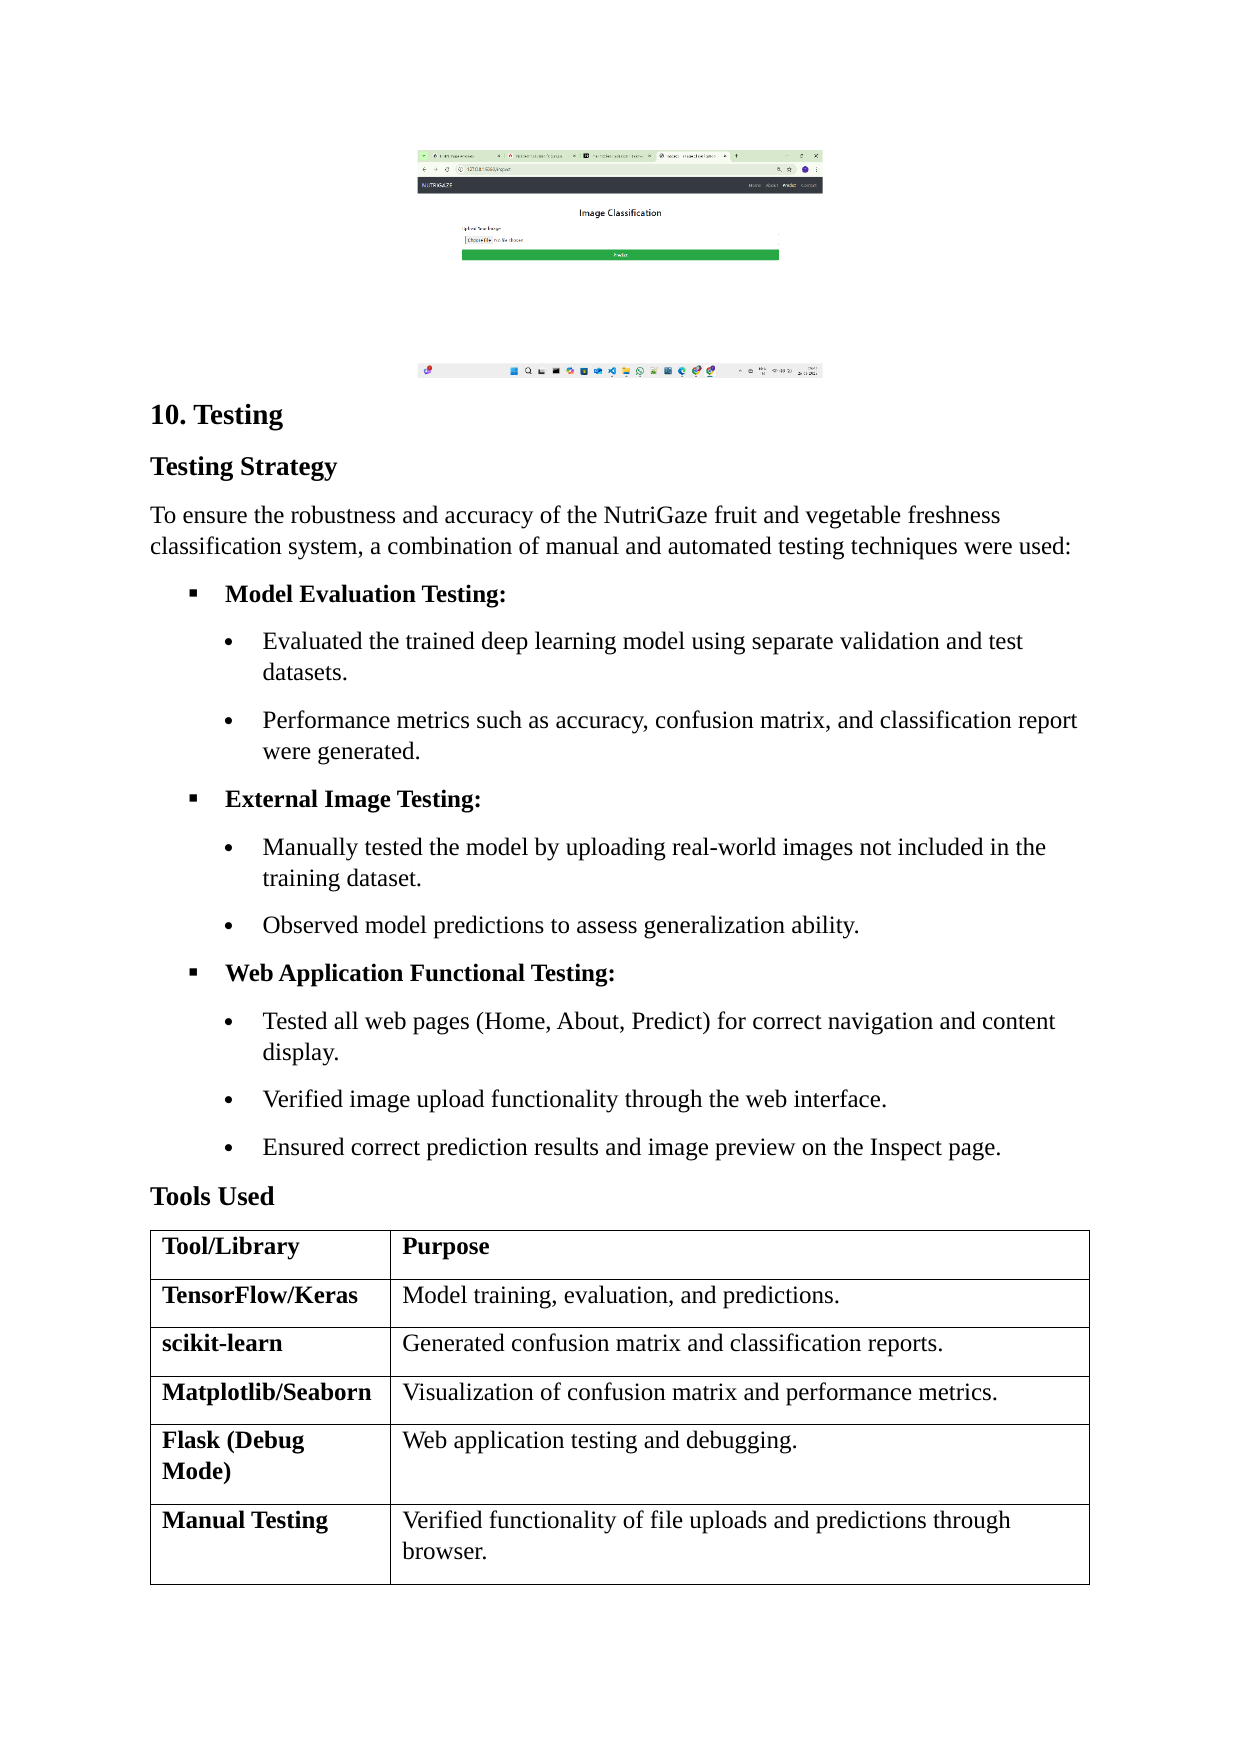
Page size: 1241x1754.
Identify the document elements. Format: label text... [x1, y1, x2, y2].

table_cell Model training, evaluation, and predictions. [391, 1280, 1089, 1327]
list Evaluated the trained deep learning model using separate validation and test datasets. [225, 626, 1090, 686]
list Verified image upload functionality through the web interface. [225, 1084, 1090, 1113]
list Tested all web pages (Home, About, Predict) for correct navigation and content display. [225, 1006, 1090, 1066]
list Ensured correct prediction results and image preview on the Inspect page. [225, 1132, 1090, 1161]
table_header Purpose [391, 1231, 1089, 1279]
list Performance metrics such as accuracy, confusion matrix, and classification report were generated. [225, 705, 1090, 765]
text Tools Used [150, 1180, 1090, 1211]
text Testing Strategy [150, 450, 1090, 481]
list External Image Testing: [187, 784, 1090, 813]
table_cell Verified functionality of file uploads and predictions through browser. [391, 1505, 1089, 1583]
table_cell TensorFlow/Keras [151, 1280, 390, 1327]
list Manually tested the model by uploading real-world images not included in the training dataset. [225, 832, 1090, 891]
table_cell Generated confusion matrix and classification reports. [391, 1328, 1089, 1376]
list Observed model predictions to assess generalization ability. [225, 910, 1090, 939]
picture [417, 150, 823, 378]
text 10. Testing [150, 397, 1090, 431]
table_cell Visualization of confusion matrix and performance metrics. [391, 1377, 1089, 1424]
table_cell Flask (Debug Mode) [151, 1425, 390, 1504]
list Web Application Functional Testing: [187, 958, 1090, 987]
text To ensure the robustness and accuracy of the NutriGaze fruit and vegetable freshness classification system, a combination of manual and automated testing techniques were used: [150, 500, 1090, 560]
table_cell Web application testing and debugging. [391, 1425, 1089, 1504]
table_cell Matplotlib/Seaborn [151, 1377, 390, 1424]
list Model Evaluation Testing: [187, 579, 1090, 607]
table_header Tool/Library [151, 1231, 390, 1279]
table_cell Manual Testing [151, 1505, 390, 1583]
table_cell scikit-learn [151, 1328, 390, 1376]
